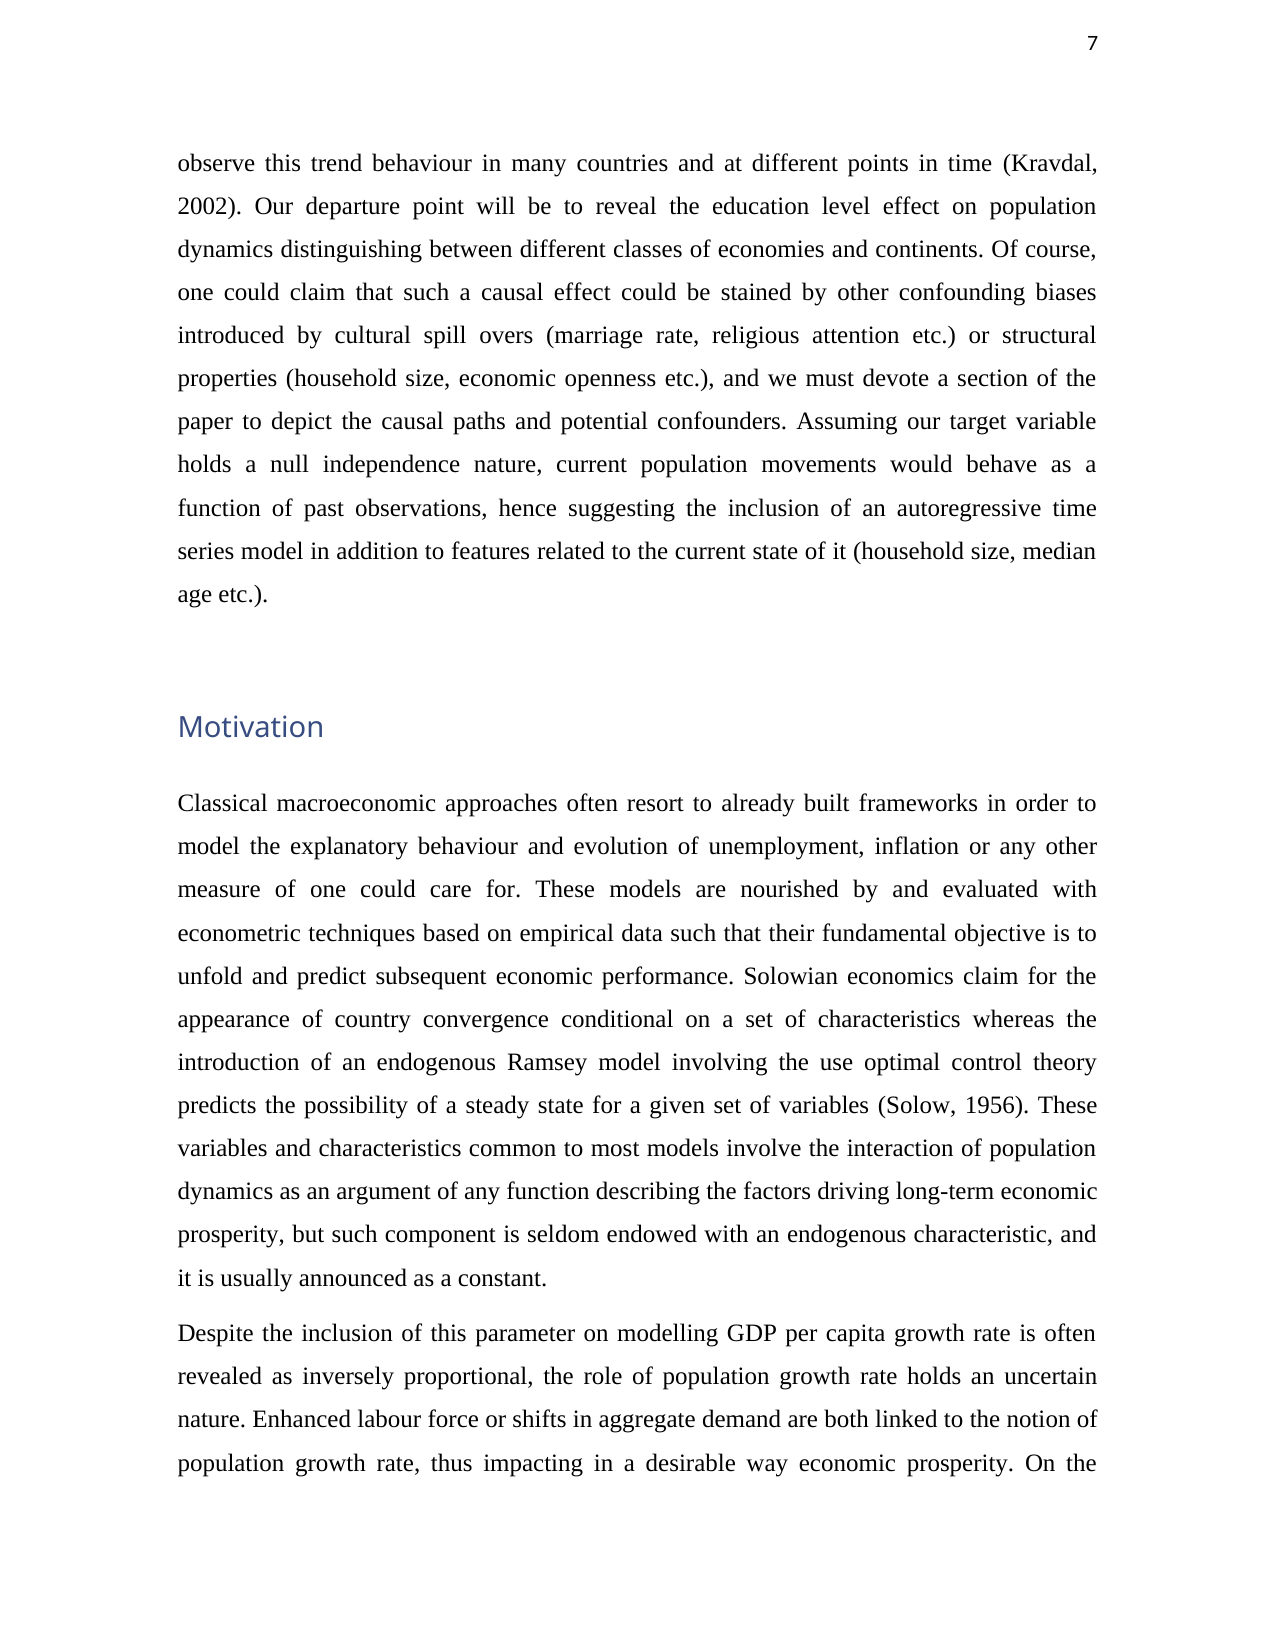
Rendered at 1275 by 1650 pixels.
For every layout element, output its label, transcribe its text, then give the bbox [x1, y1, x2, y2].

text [177, 148, 1098, 608]
text Classical macroeconomic approaches often resort to already built frameworks in order to model the explanatory behaviour and evolution of unemployment, inflation or any other measure of one could care for. These models are nourished by and evaluated with econometric techniques based on empirical data such that their fundamental objective is to unfold and predict subsequent economic performance. Solowian economics claim for the appearance of country convergence conditional on a set of characteristics whereas the introduction of an endogenous Ramsey model involving the use optimal control theory predicts the possibility of a steady state for a given set of variables (Solow, 1956). These variables and characteristics common to most models involve the interaction of population dynamics as an argument of any function describing the factors driving long-term economic prosperity, but such component is seldom endowed with an endogenous characteristic, and it is usually announced as a constant. [177, 788, 1098, 1291]
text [177, 1318, 1098, 1476]
subtitle Motivation [177, 707, 1098, 746]
